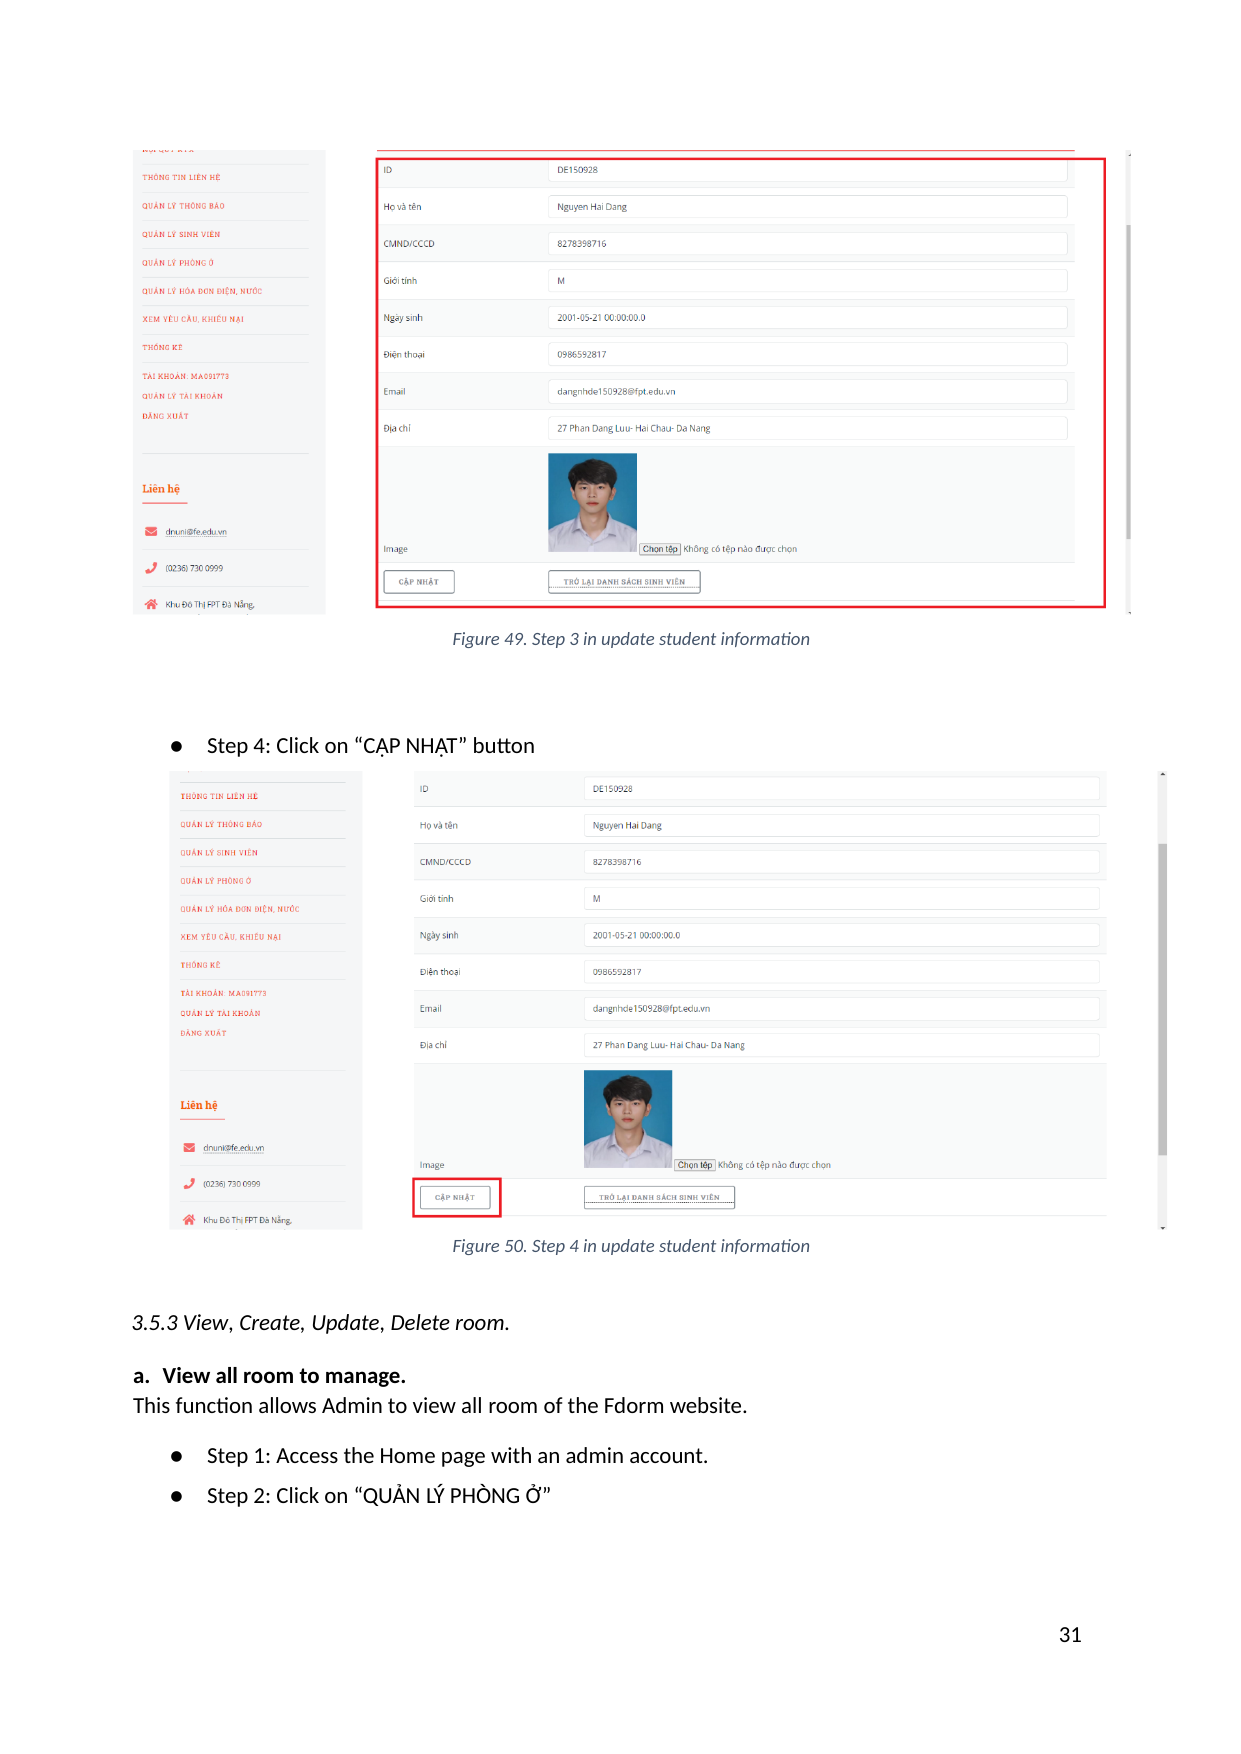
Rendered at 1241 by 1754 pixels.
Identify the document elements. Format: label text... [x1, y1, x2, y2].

picture [169, 771, 1168, 1232]
text 3.5.3 View, Create, Update, Delete room. [131, 1308, 1131, 1336]
picture [132, 150, 1131, 625]
list View all room to manage. [133, 1361, 1131, 1389]
text This function allows Admin to view all room of the Fdorm website. [133, 1391, 1099, 1419]
list Step 4: Click on “CẬP NHẬT” button [169, 731, 1099, 759]
list Step 2: Click on “QUẢN LÝ PHÒNG Ở” [169, 1481, 1099, 1509]
list Step 1: Access the Home page with an admin account. [169, 1441, 1099, 1469]
